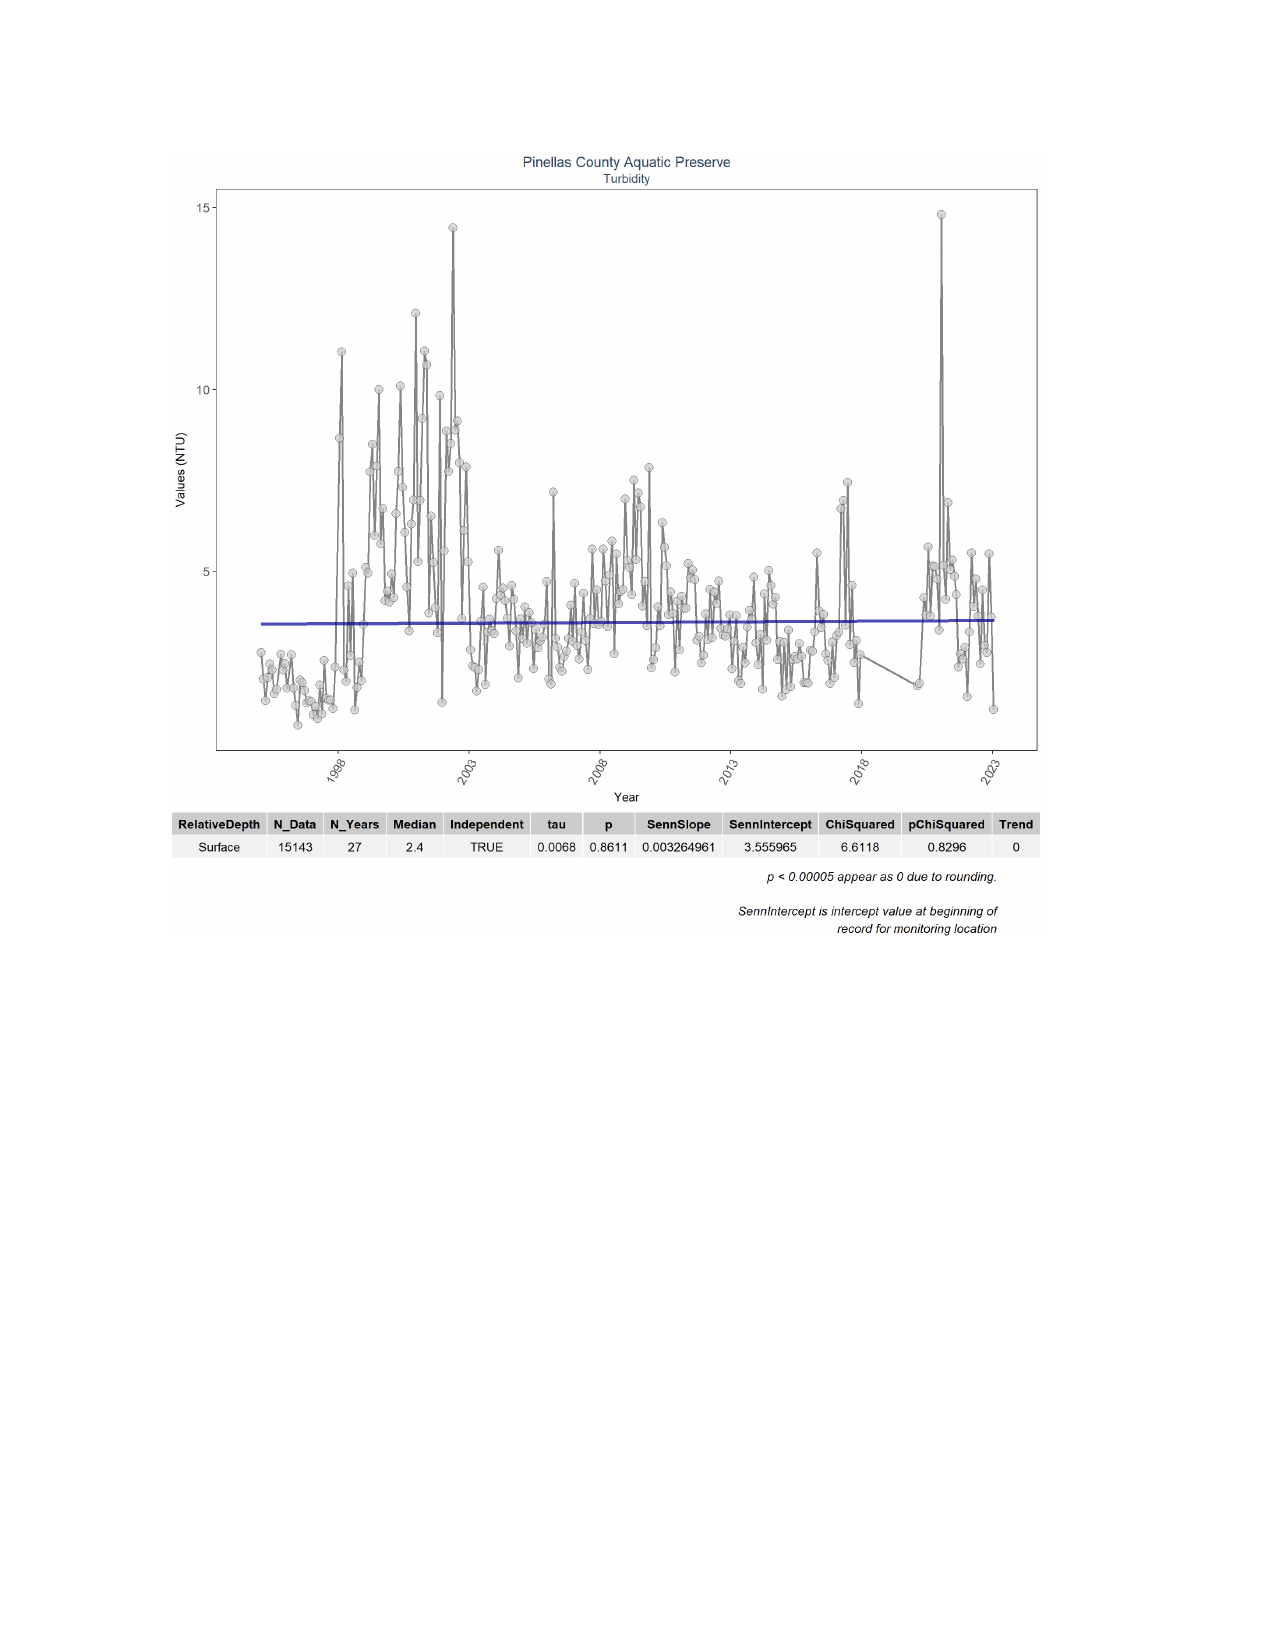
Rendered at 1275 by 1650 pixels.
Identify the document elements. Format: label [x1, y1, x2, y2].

picture [168, 150, 1044, 938]
